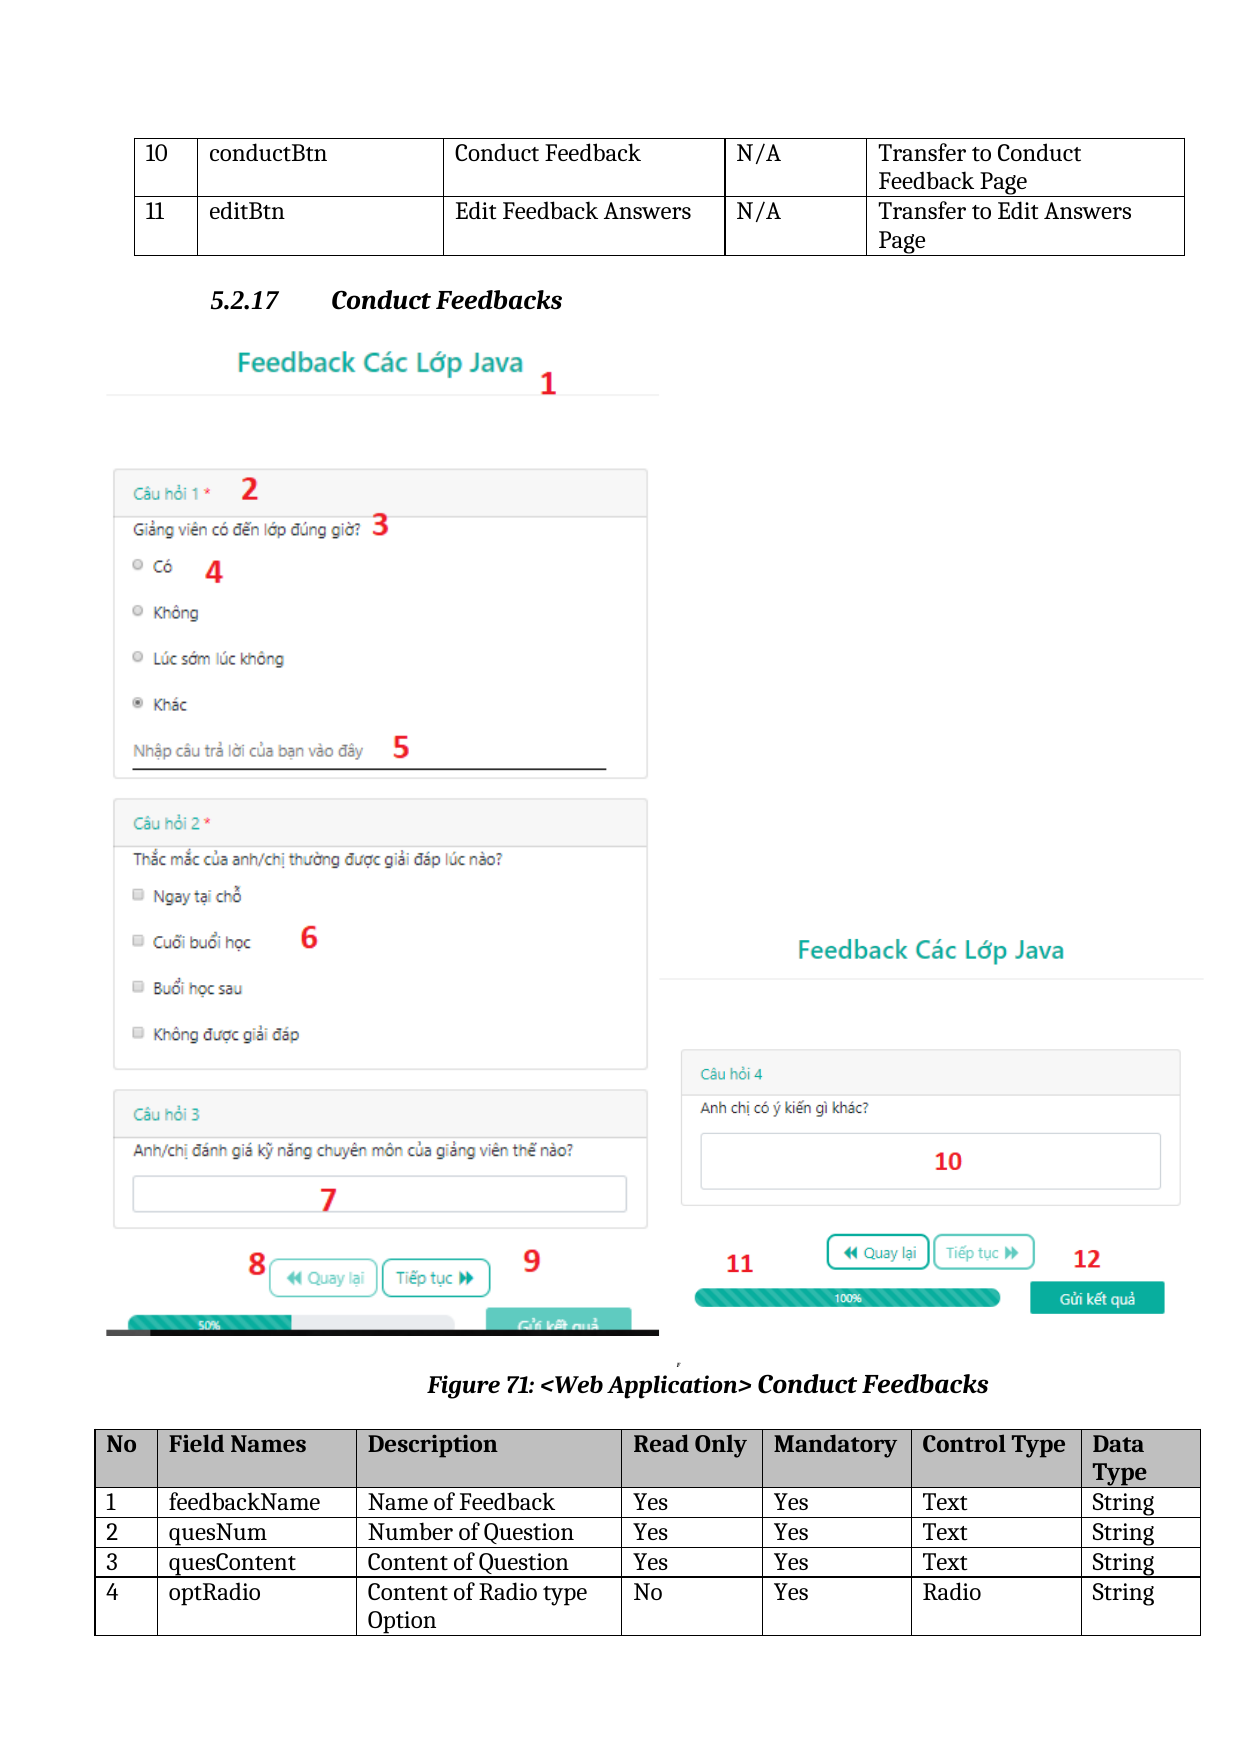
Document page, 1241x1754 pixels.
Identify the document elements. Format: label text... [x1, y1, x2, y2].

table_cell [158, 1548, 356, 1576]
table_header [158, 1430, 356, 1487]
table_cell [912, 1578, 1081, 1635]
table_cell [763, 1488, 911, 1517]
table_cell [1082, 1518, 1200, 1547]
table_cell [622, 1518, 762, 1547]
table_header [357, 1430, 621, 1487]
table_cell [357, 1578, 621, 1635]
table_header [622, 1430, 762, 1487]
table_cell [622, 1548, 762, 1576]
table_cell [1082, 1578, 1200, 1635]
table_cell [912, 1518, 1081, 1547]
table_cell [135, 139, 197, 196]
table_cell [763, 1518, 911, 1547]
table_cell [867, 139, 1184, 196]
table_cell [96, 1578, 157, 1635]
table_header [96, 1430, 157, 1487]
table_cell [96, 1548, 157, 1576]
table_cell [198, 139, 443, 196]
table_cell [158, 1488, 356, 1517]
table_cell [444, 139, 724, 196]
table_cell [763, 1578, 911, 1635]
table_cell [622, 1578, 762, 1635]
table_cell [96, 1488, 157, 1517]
list Conduct Feedbacks [210, 284, 1209, 316]
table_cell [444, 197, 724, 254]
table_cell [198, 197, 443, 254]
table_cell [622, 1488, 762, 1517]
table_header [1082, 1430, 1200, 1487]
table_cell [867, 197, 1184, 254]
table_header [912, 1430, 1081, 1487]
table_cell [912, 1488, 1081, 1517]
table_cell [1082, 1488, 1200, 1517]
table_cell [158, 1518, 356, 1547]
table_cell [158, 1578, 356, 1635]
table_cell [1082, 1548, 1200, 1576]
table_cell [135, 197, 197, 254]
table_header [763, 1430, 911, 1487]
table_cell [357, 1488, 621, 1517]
text Figure 71: <Web Application> Conduct Feedbacks [207, 1369, 1209, 1400]
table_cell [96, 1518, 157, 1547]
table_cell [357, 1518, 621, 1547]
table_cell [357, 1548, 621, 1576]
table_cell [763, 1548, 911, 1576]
picture [106, 347, 1204, 1336]
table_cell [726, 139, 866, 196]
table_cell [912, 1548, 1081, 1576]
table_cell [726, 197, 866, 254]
